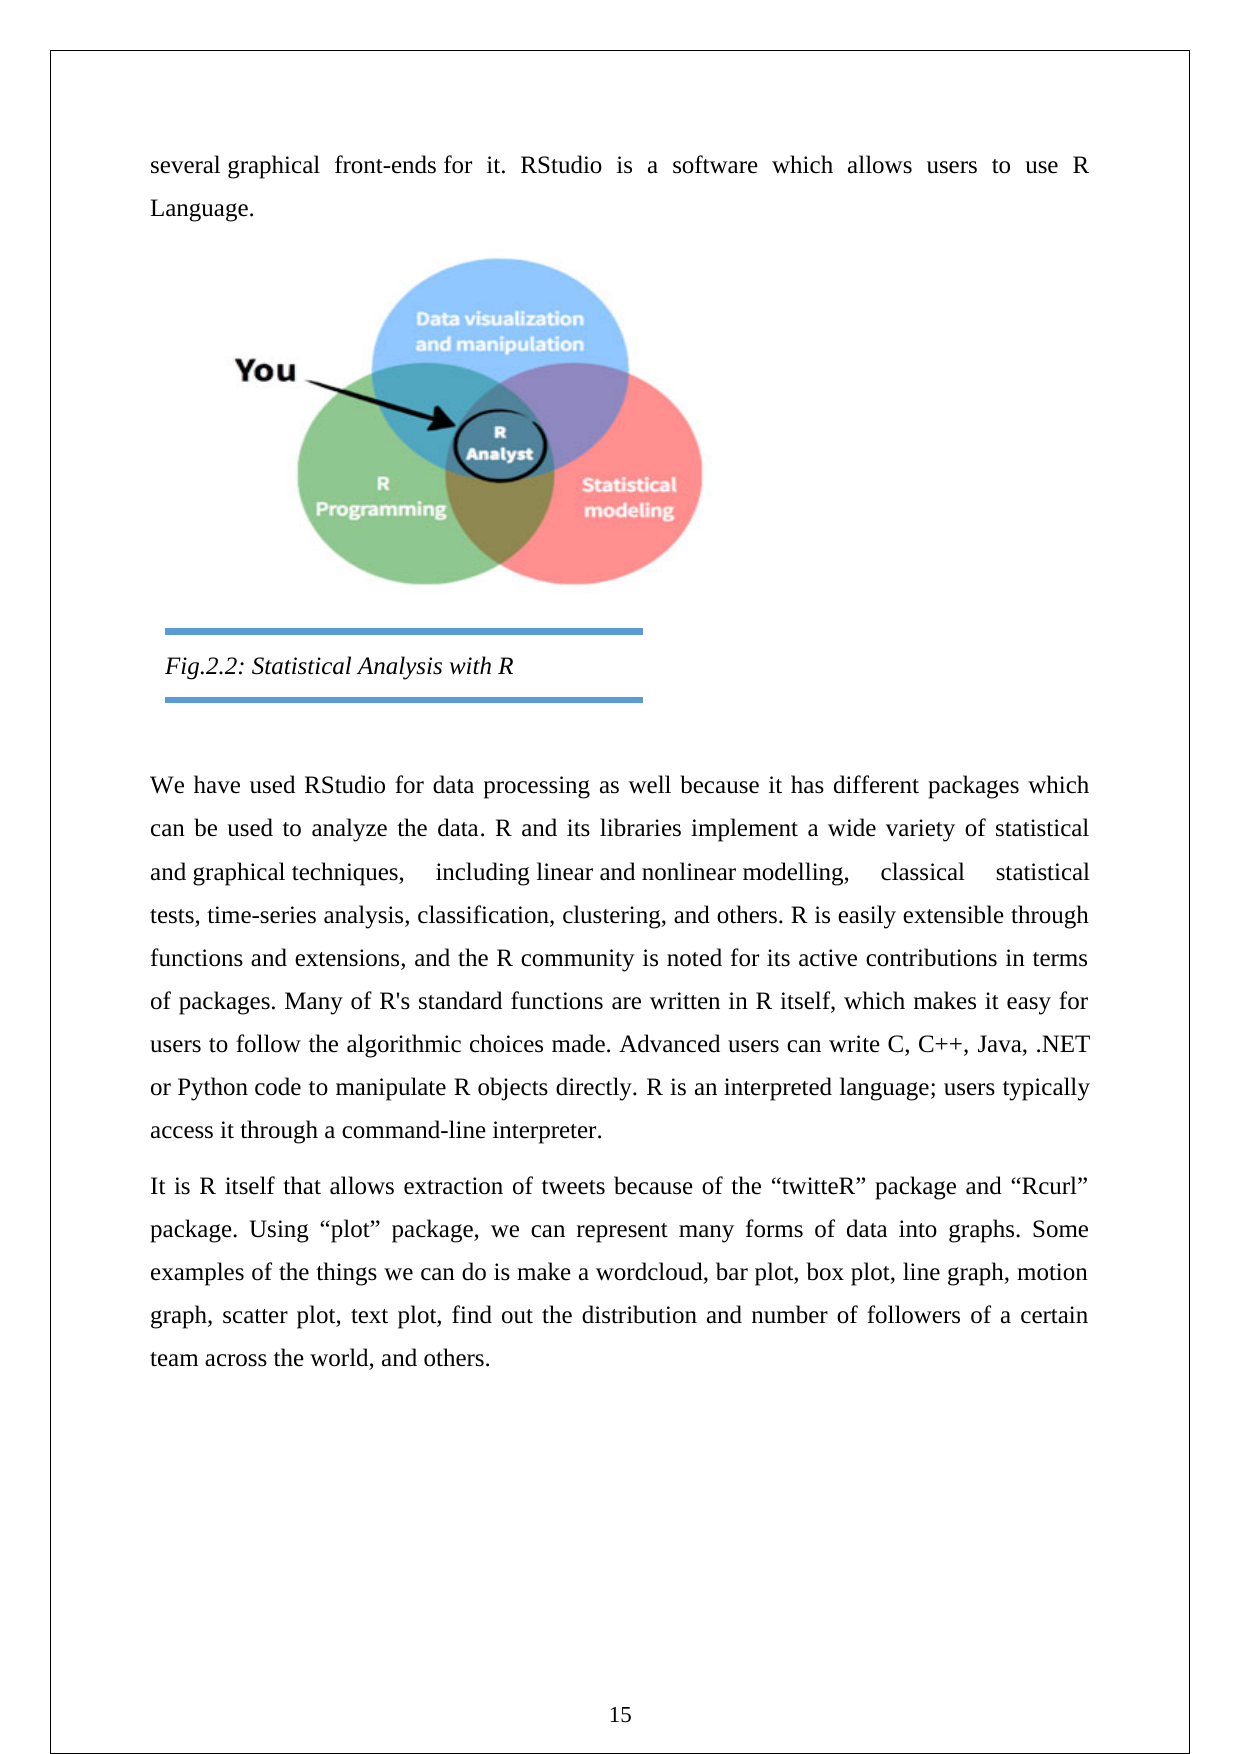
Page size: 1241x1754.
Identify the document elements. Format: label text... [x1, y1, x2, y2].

picture [187, 248, 813, 594]
text It is R itself that allows extraction of tweets because of the “twitteR” package and “Rcurl” package. Using “plot” package, we can represent many forms of data into graphs. Some examples of the things we can do is make a wordcloud, bar plot, box plot, line graph, motion graph, scatter plot, text plot, find out the distribution and number of followers of a certain team across the world, and others. [150, 1171, 1090, 1372]
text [150, 179, 1090, 222]
text We have used RStudio for data processing as well because it has different packages which can be used to analyze the data. R and its libraries implement a wide variety of statistical and graphical techniques, including linear and nonlinear modelling, classical statistical tests, time-series analysis, classification, clustering, and others. R is easily extensible through functions and extensions, and the R community is noted for its active contributions in terms of packages. Many of R's standard functions are written in R itself, which makes it easy for users to follow the algorithmic choices made. Advanced users can write C, C++, Java, .NET or Python code to manipulate R objects directly. R is an interpreted language; users typically access it through a command-line interpreter. [150, 770, 1090, 1144]
